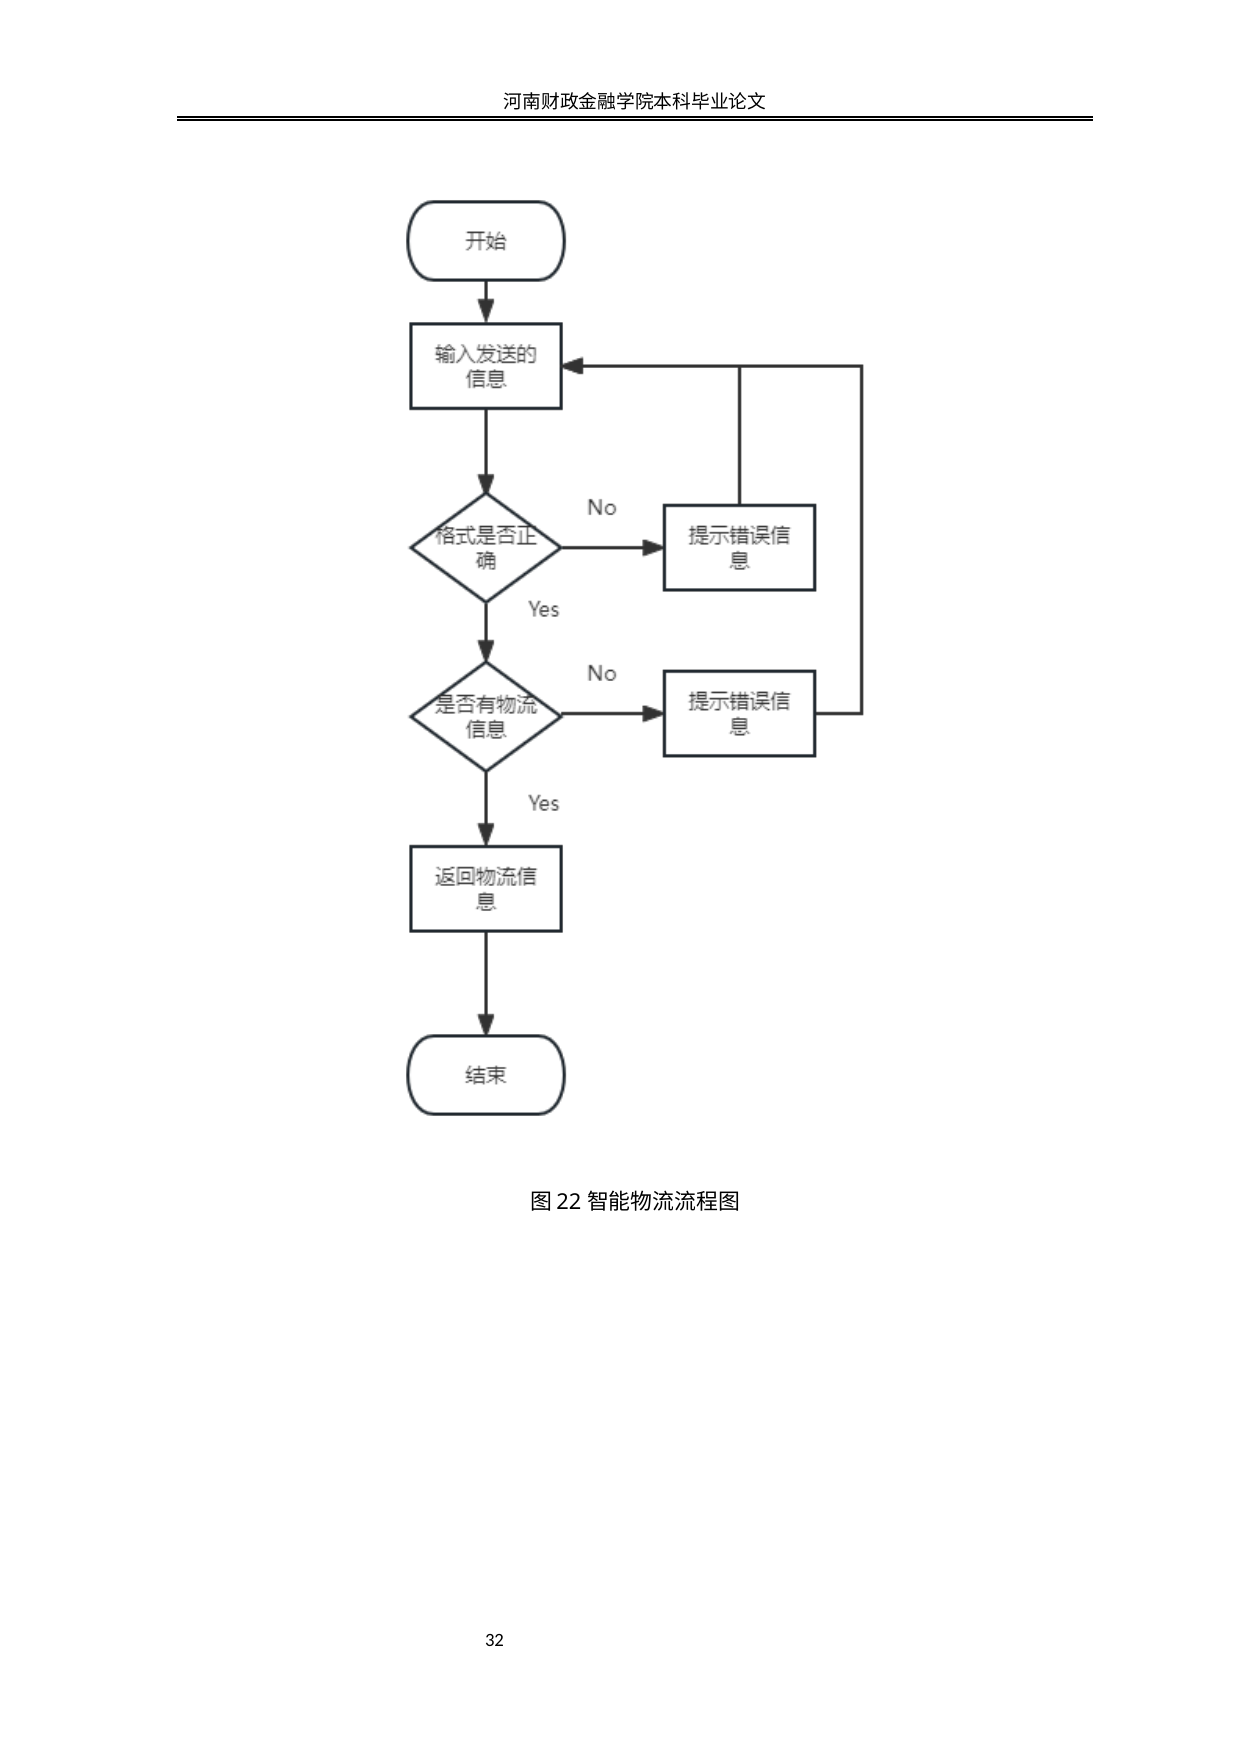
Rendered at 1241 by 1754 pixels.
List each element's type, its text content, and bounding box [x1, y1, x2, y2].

text 图22 智能物流流程图 [177, 1183, 1093, 1217]
picture [369, 163, 901, 1152]
